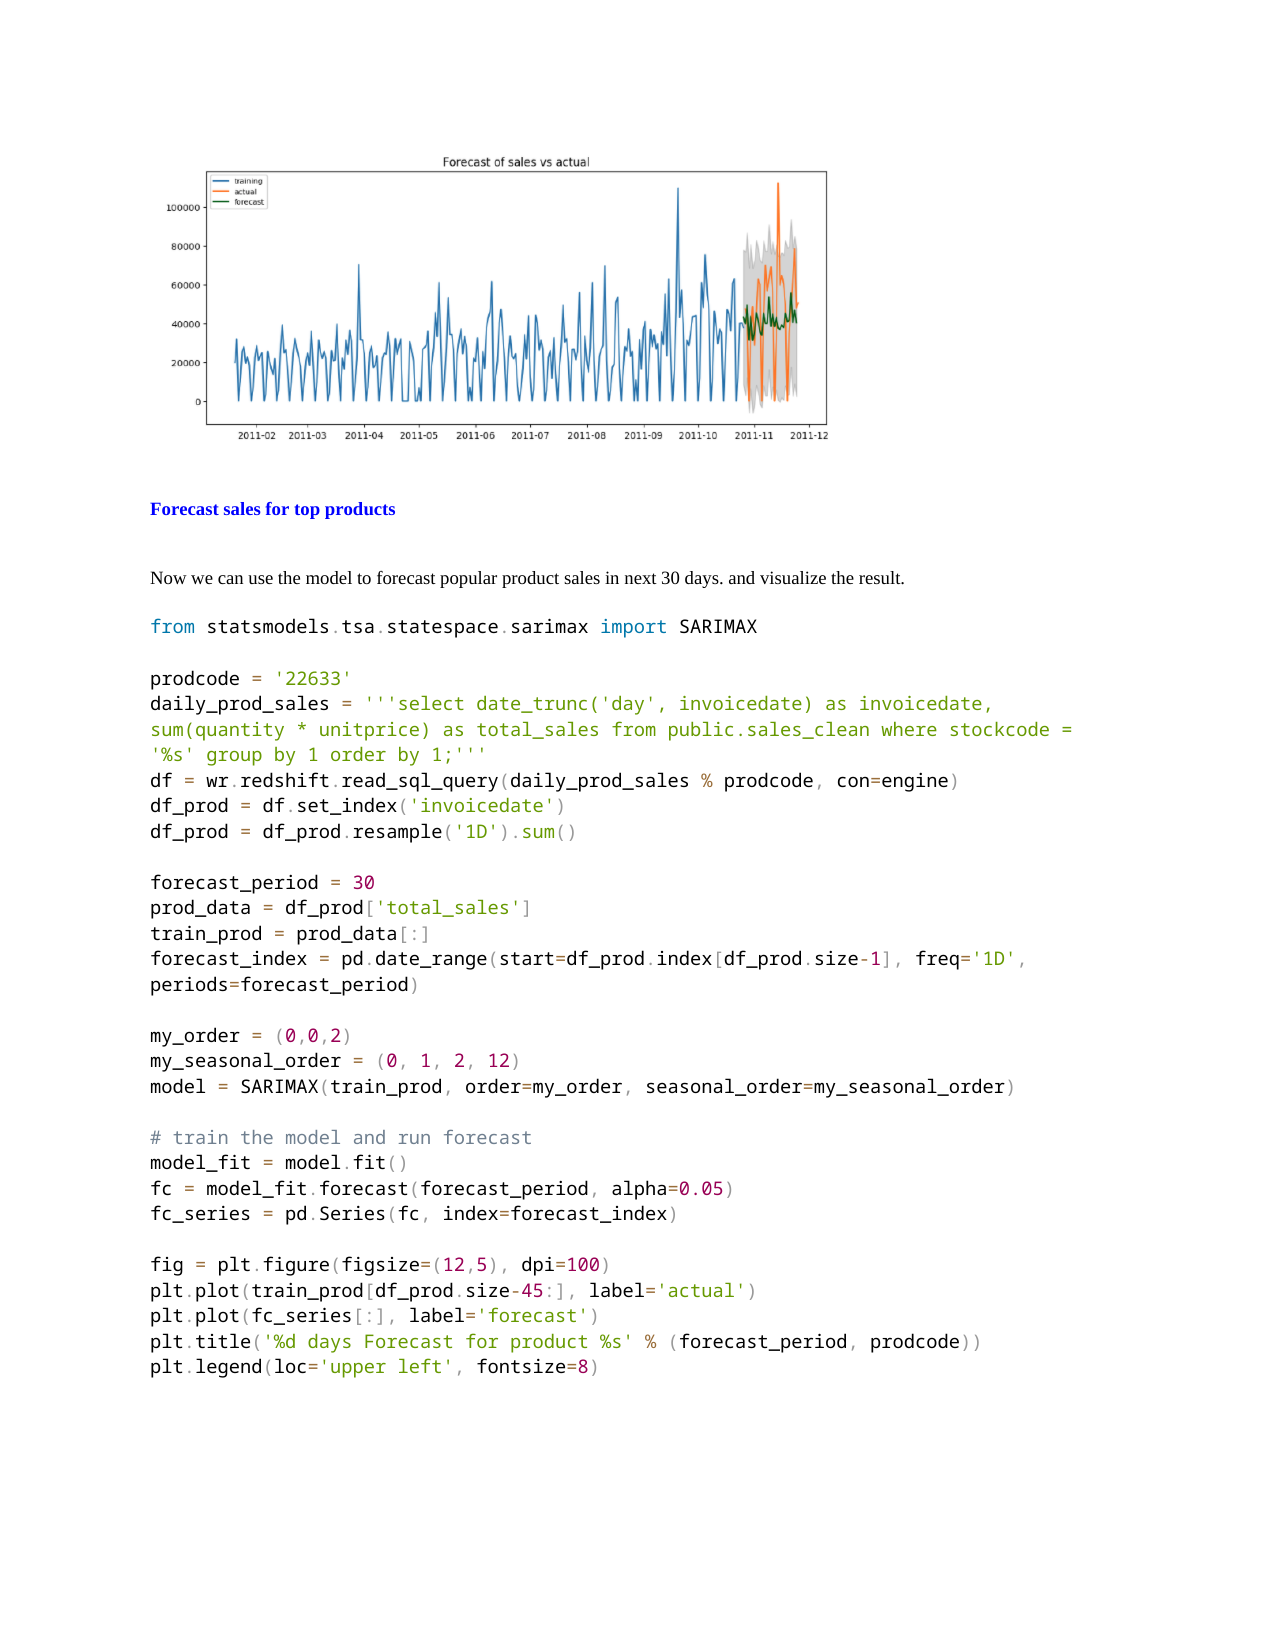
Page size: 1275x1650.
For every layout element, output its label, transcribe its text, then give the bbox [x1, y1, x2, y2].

text my_seasonal_order = (0, 1, 2, 12) [150, 1048, 1125, 1073]
text prod_data = df_prod['total_sales'] [150, 894, 1125, 920]
text my_order = (0,0,2) [150, 1022, 1125, 1048]
text prodcode = '22633' [150, 665, 1125, 690]
text daily_prod_sales = '''select date_trunc('day', invoicedate) as invoicedate, sum(quantity * unitprice) as total_sales from public.sales_clean where stockcode = '%s' group by 1 order by 1;''' [150, 690, 1125, 767]
text fc_series = pd.Series(fc, index=forecast_index) [150, 1201, 1125, 1226]
text fc = model_fit.forecast(forecast_period, alpha=0.05) [150, 1175, 1125, 1201]
text plt.plot(fc_series[:], label='forecast') [150, 1303, 1125, 1328]
subtitle Forecast sales for top products [150, 498, 1125, 520]
text forecast_index = pd.date_range(start=df_prod.index[df_prod.size-1], freq='1D', periods=forecast_period) [150, 946, 1125, 997]
text plt.legend(loc='upper left', fontsize=8) [150, 1354, 1125, 1379]
text df_prod = df_prod.resample('1D').sum() [150, 818, 1125, 843]
text plt.plot(train_prod[df_prod.size-45:], label='actual') [150, 1277, 1125, 1303]
text df = wr.redshift.read_sql_query(daily_prod_sales % prodcode, con=engine) [150, 767, 1125, 792]
picture [150, 150, 836, 452]
text train_prod = prod_data[:] [150, 920, 1125, 946]
text model_fit = model.fit() [150, 1150, 1125, 1175]
text plt.title('%d days Forecast for product %s' % (forecast_period, prodcode)) [150, 1328, 1125, 1354]
text forecast_period = 30 [150, 869, 1125, 894]
text # train the model and run forecast [150, 1124, 1125, 1150]
text from statsmodels.tsa.statespace.sarimax import SARIMAX [150, 614, 1125, 639]
text model = SARIMAX(train_prod, order=my_order, seasonal_order=my_seasonal_order) [150, 1073, 1125, 1099]
text df_prod = df.set_index('invoicedate') [150, 792, 1125, 818]
text fig = plt.figure(figsize=(12,5), dpi=100) [150, 1252, 1125, 1277]
text Now we can use the model to forecast popular product sales in next 30 days. and visualize the result. [150, 567, 1125, 588]
